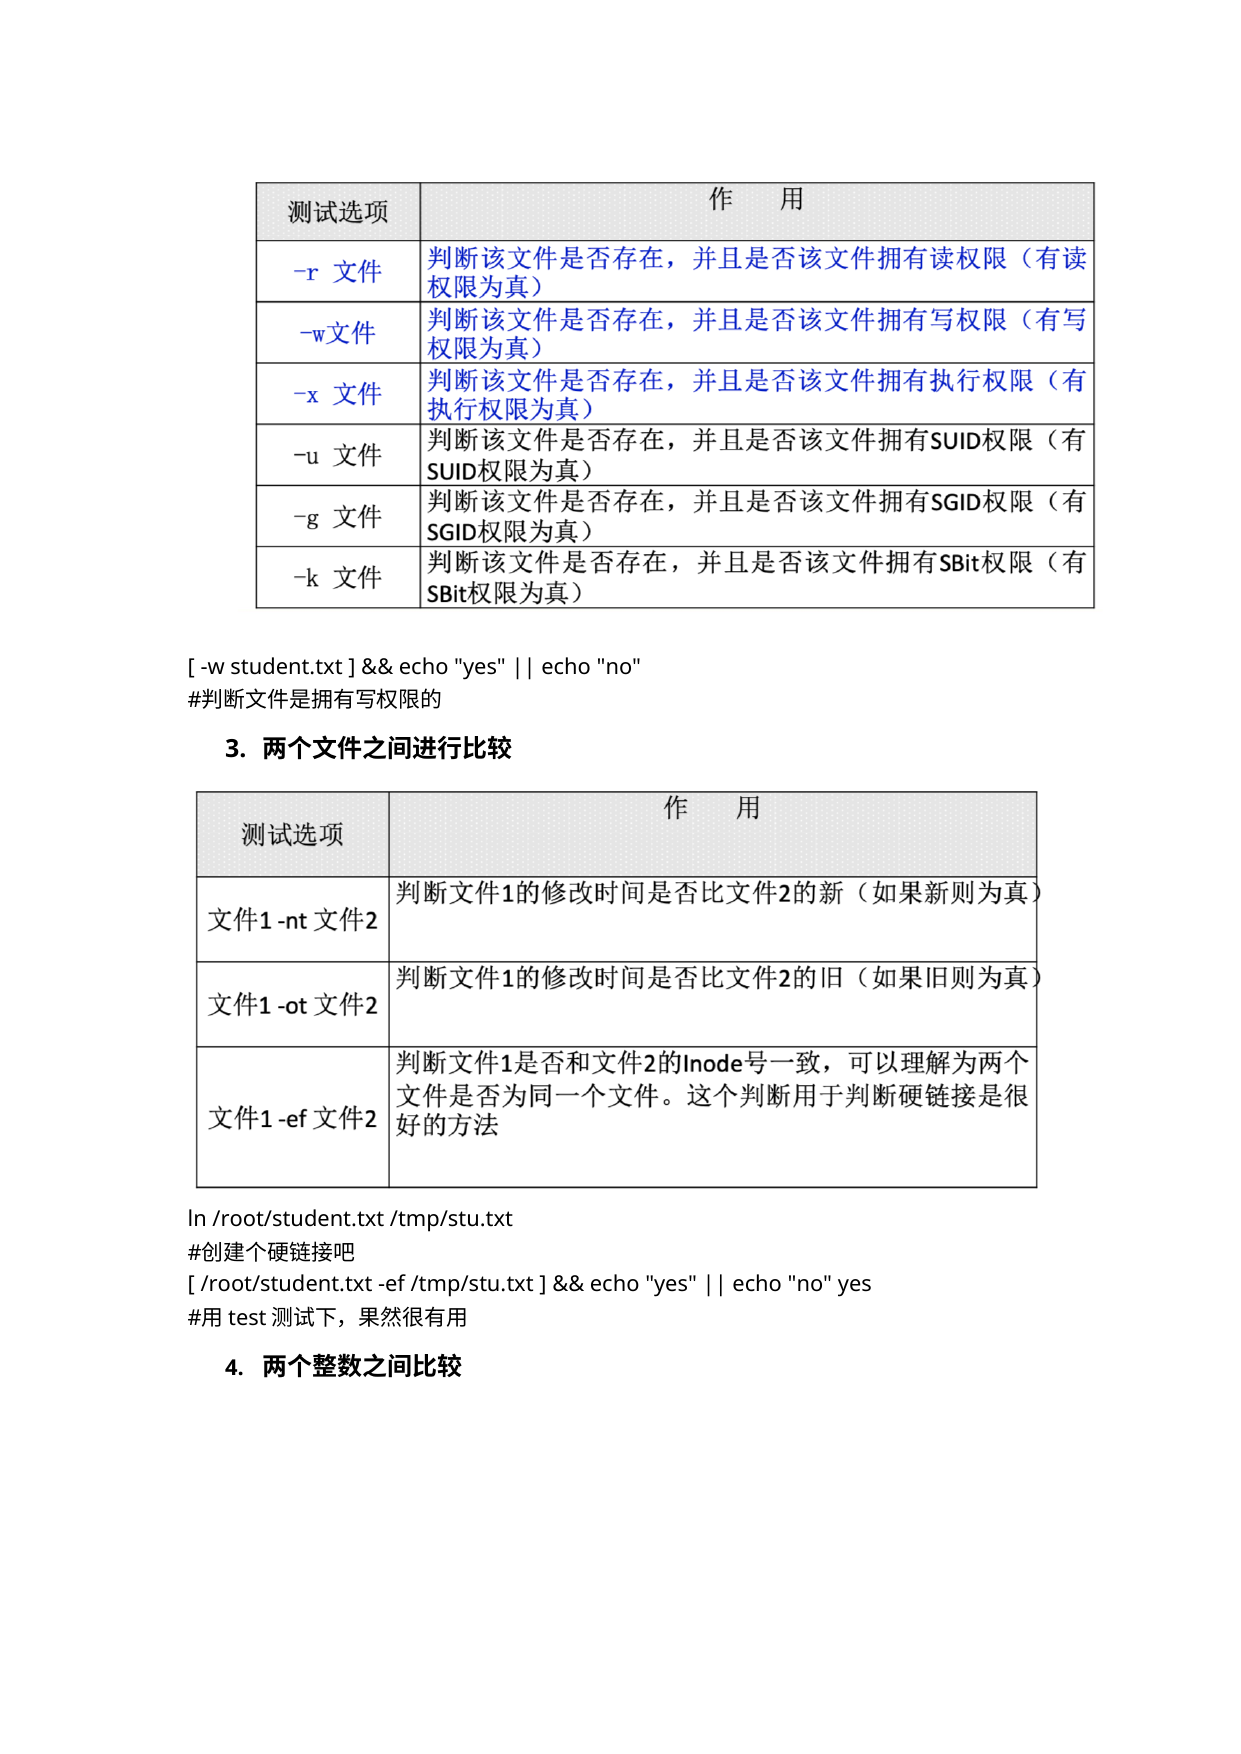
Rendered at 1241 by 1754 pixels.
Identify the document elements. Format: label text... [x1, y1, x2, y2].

text [ -w student.txt ] && echo "yes" || echo "no" [187, 649, 1053, 682]
list 两个整数之间比较 [225, 1332, 1053, 1397]
text ln /root/student.txt /tmp/stu.txt [187, 1202, 1053, 1234]
list 两个文件之间进行比较 [225, 714, 1053, 779]
text [ /root/student.txt -ef /tmp/stu.txt ] && echo "yes" || echo "no" yes [187, 1267, 1053, 1299]
text #判断文件是拥有写权限的 [187, 682, 1053, 714]
picture [237, 165, 1103, 614]
text #用test测试下，果然很有用 [187, 1299, 1053, 1332]
text #创建个硬链接吧 [187, 1234, 1053, 1267]
picture [187, 783, 1053, 1198]
